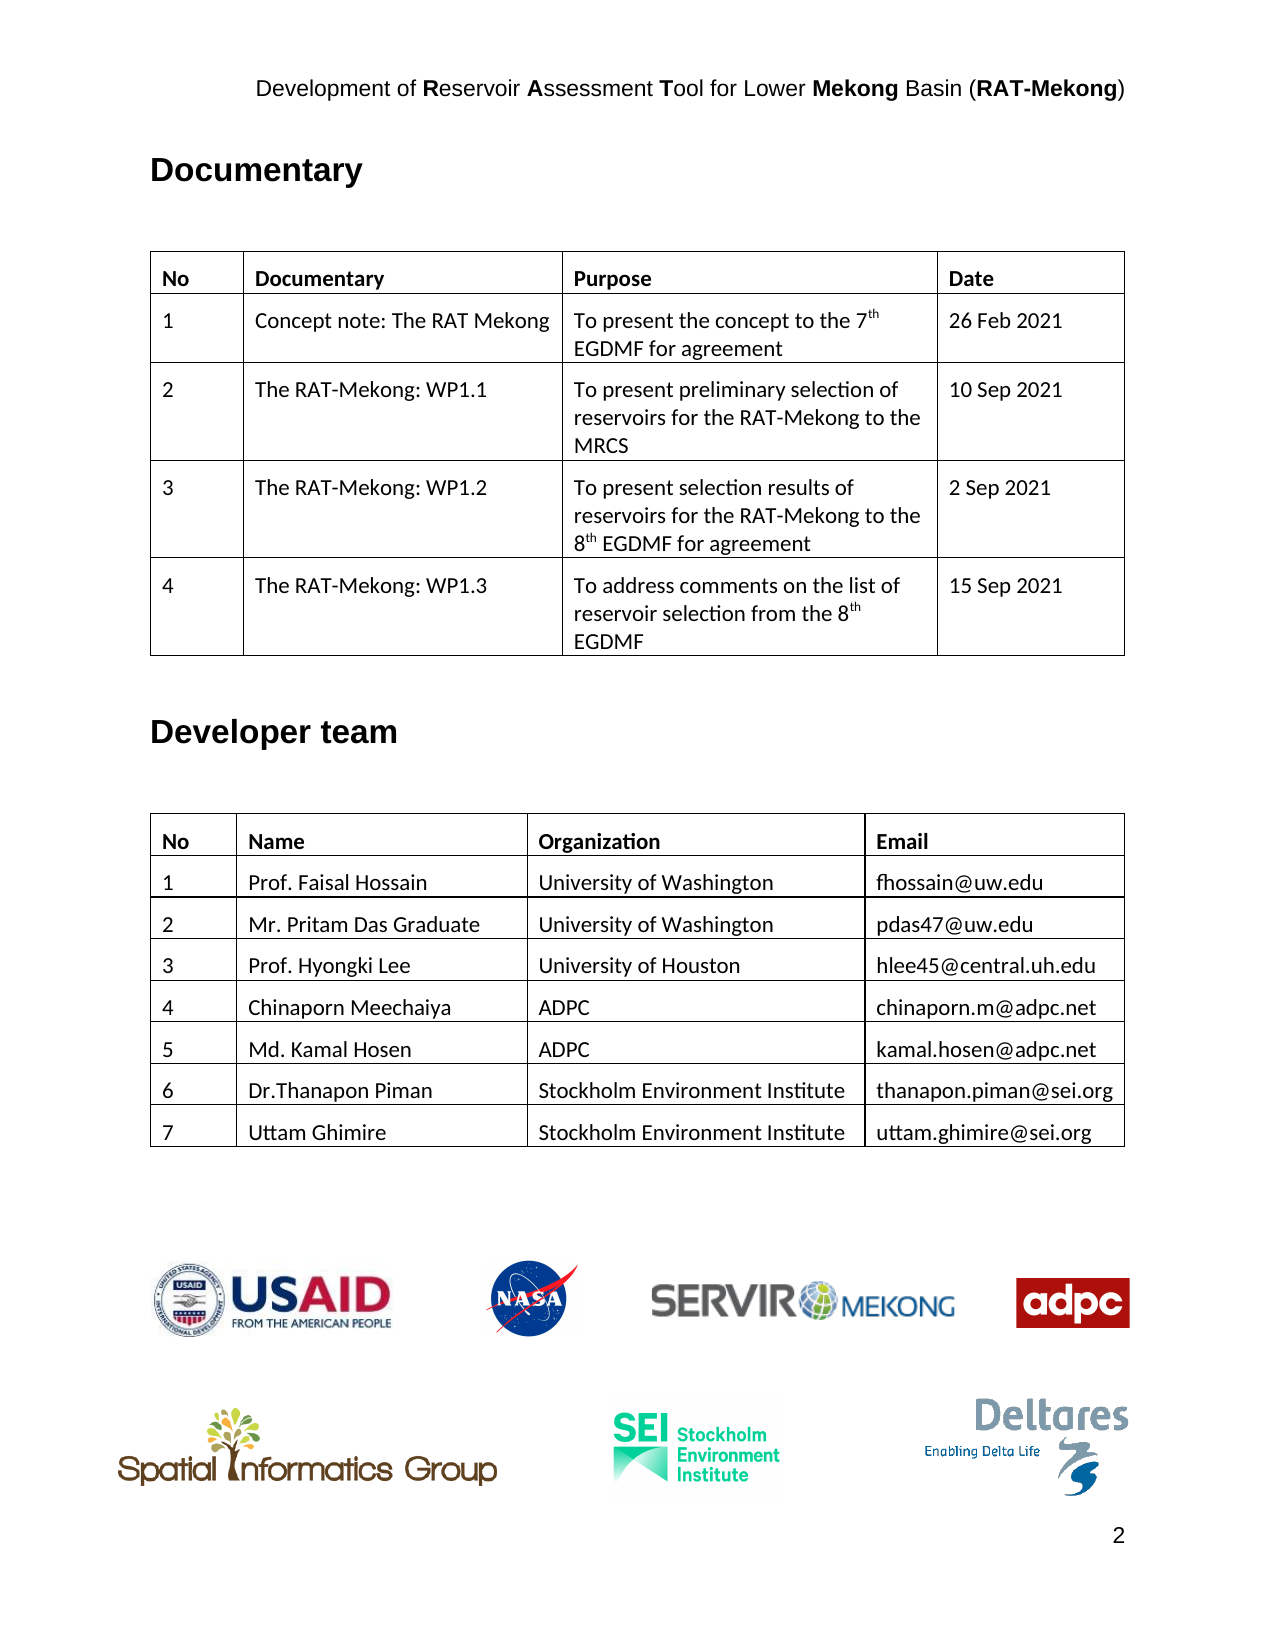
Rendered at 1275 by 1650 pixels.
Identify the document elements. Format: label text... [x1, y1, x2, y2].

table_cell 4 [151, 558, 243, 655]
table_header Organization [528, 814, 864, 855]
table_cell Md. Kamal Hosen [237, 1022, 527, 1063]
table_cell 2 [151, 898, 236, 938]
table_header No [151, 814, 236, 855]
table_cell The RAT-Mekong: WP1.2 [244, 461, 562, 557]
table_header No [151, 252, 243, 292]
table_cell The RAT-Mekong: WP1.3 [244, 558, 562, 655]
table_cell Chinaporn Meechaiya [237, 981, 527, 1021]
table_cell Stockholm Environment Institute [528, 1105, 864, 1146]
table_cell Uttam Ghimire [237, 1105, 527, 1146]
table_header Date [938, 252, 1124, 292]
table_cell 15 Sep 2021 [938, 558, 1124, 655]
table_cell 4 [151, 981, 236, 1021]
text Documentary [150, 150, 1125, 188]
table_cell Concept note: The RAT Mekong [244, 294, 562, 362]
table_cell chinaporn.m@adpc.net [866, 981, 1124, 1021]
picture [1016, 1278, 1130, 1328]
table_cell To address comments on the list of reservoir selection from the 8th EGDMF [563, 558, 937, 655]
table_header Name [237, 814, 527, 855]
table_cell 6 [151, 1064, 236, 1104]
table_cell The RAT-Mekong: WP1.1 [244, 363, 562, 459]
table_cell 2 Sep 2021 [938, 461, 1124, 557]
picture [610, 1396, 783, 1498]
table_cell University of Houston [528, 939, 864, 979]
table_cell 3 [151, 939, 236, 979]
table_cell 7 [151, 1105, 236, 1146]
table_cell Mr. Pritam Das Graduate [237, 898, 527, 938]
table_cell 1 [151, 856, 236, 896]
picture [651, 1281, 957, 1320]
text Developer team [150, 712, 1125, 751]
table_cell To present selection results of reservoirs for the RAT-Mekong to the 8th EGDMF for agreement [563, 461, 937, 557]
table_cell fhossain@uw.edu [866, 856, 1124, 896]
table_cell Prof. Faisal Hossain [237, 856, 527, 896]
table_cell Stockholm Environment Institute [528, 1064, 864, 1104]
table_cell To present the concept to the 7th EGDMF for agreement [563, 294, 937, 362]
table_cell To present preliminary selection of reservoirs for the RAT-Mekong to the MRCS [563, 363, 937, 459]
table_cell University of Washington [528, 898, 864, 938]
table_header Purpose [563, 252, 937, 292]
table_cell 3 [151, 461, 243, 557]
table_cell 5 [151, 1022, 236, 1063]
table_cell Dr.Thanapon Piman [237, 1064, 527, 1104]
table_cell hlee45@central.uh.edu [866, 939, 1124, 979]
table_cell 10 Sep 2021 [938, 363, 1124, 459]
picture [150, 1260, 394, 1337]
table_cell Prof. Hyongki Lee [237, 939, 527, 979]
table_cell 26 Feb 2021 [938, 294, 1124, 362]
table_cell University of Washington [528, 856, 864, 896]
picture [486, 1260, 578, 1337]
table_cell 2 [151, 363, 243, 459]
table_cell ADPC [528, 981, 864, 1021]
table_header Documentary [244, 252, 562, 292]
table_cell thanapon.piman@sei.org [866, 1064, 1124, 1104]
table_cell ADPC [528, 1022, 864, 1063]
picture [118, 1408, 497, 1486]
table_header Email [866, 814, 1124, 855]
table_cell kamal.hosen@adpc.net [866, 1022, 1124, 1063]
table_cell uttam.ghimire@sei.org [866, 1105, 1124, 1146]
picture [896, 1368, 1157, 1526]
table_cell pdas47@uw.edu [866, 898, 1124, 938]
table_cell 1 [151, 294, 243, 362]
